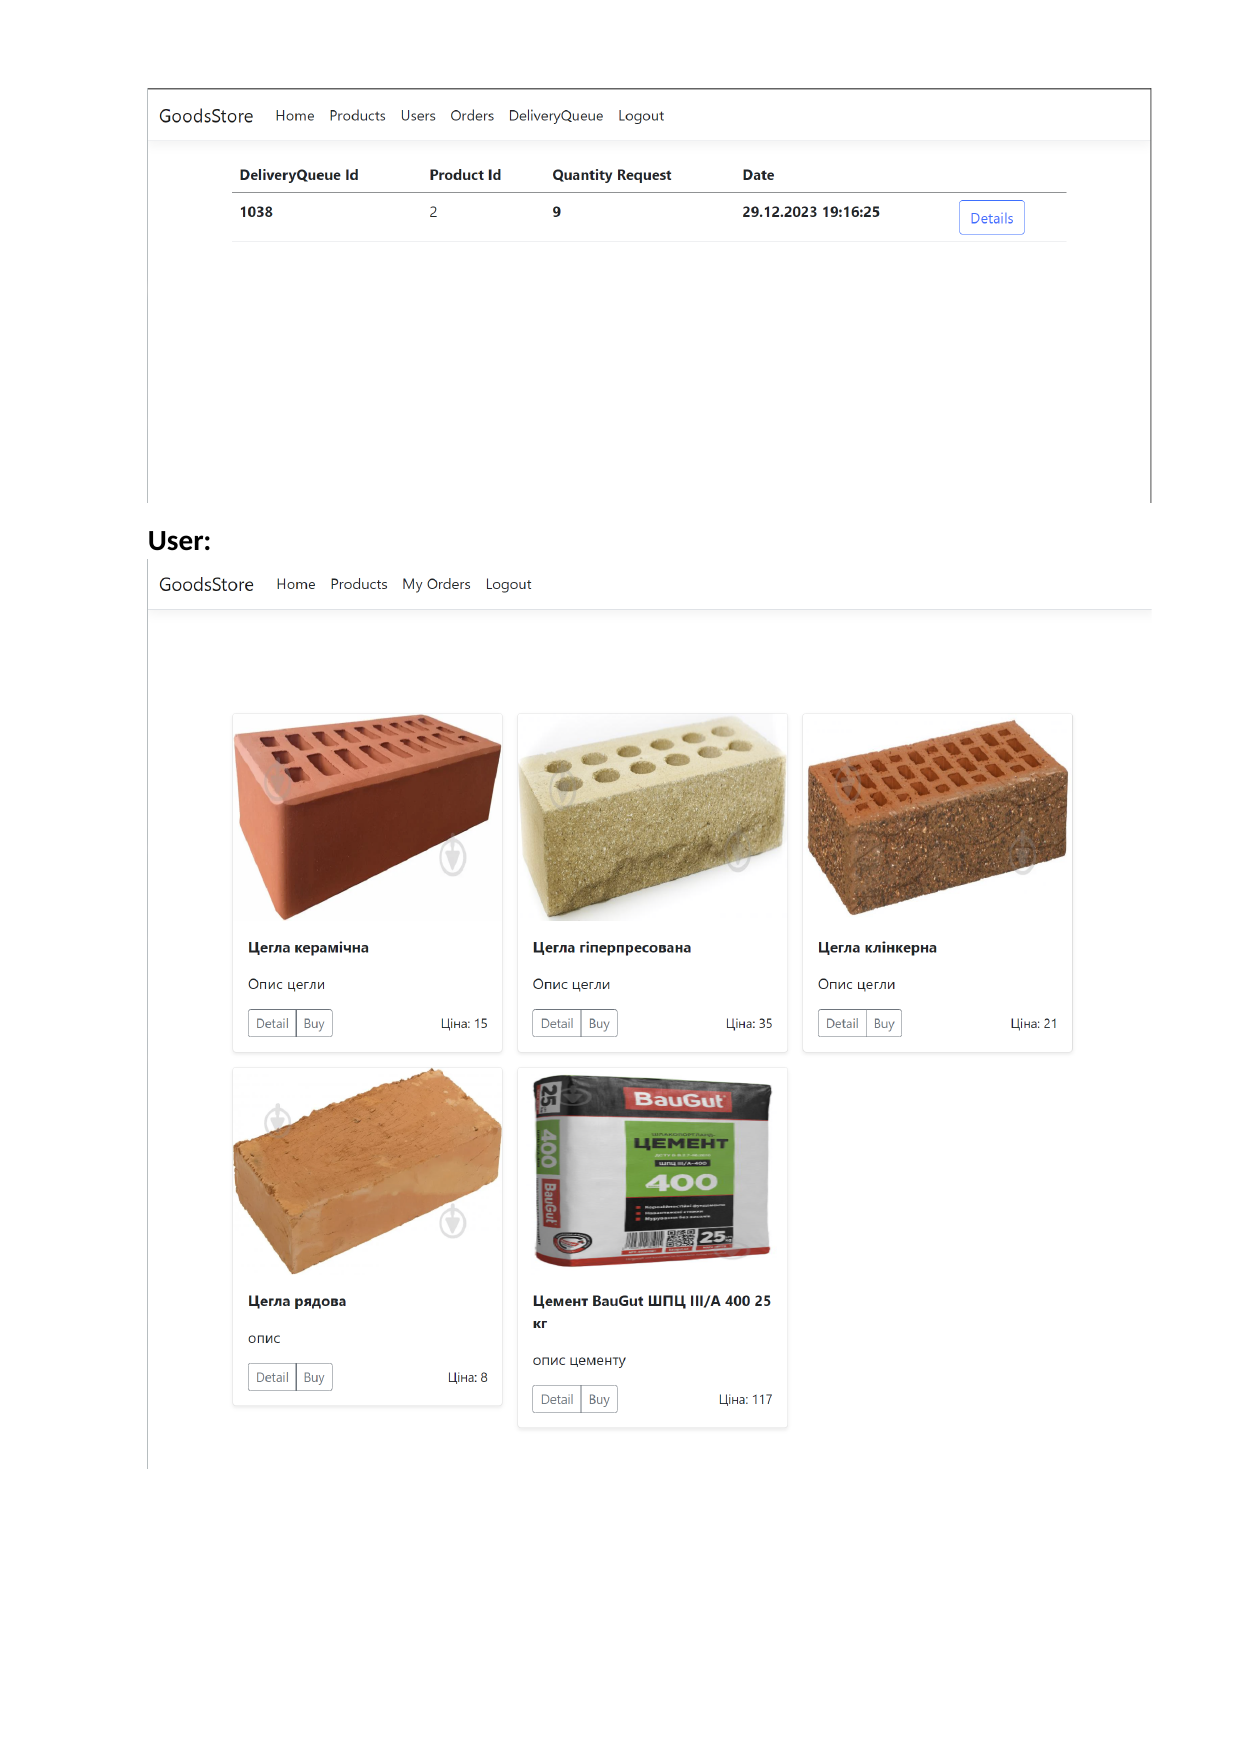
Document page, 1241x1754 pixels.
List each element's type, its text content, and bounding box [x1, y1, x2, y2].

picture [147, 88, 1152, 503]
picture [147, 559, 1152, 1469]
text User: [148, 522, 1152, 559]
